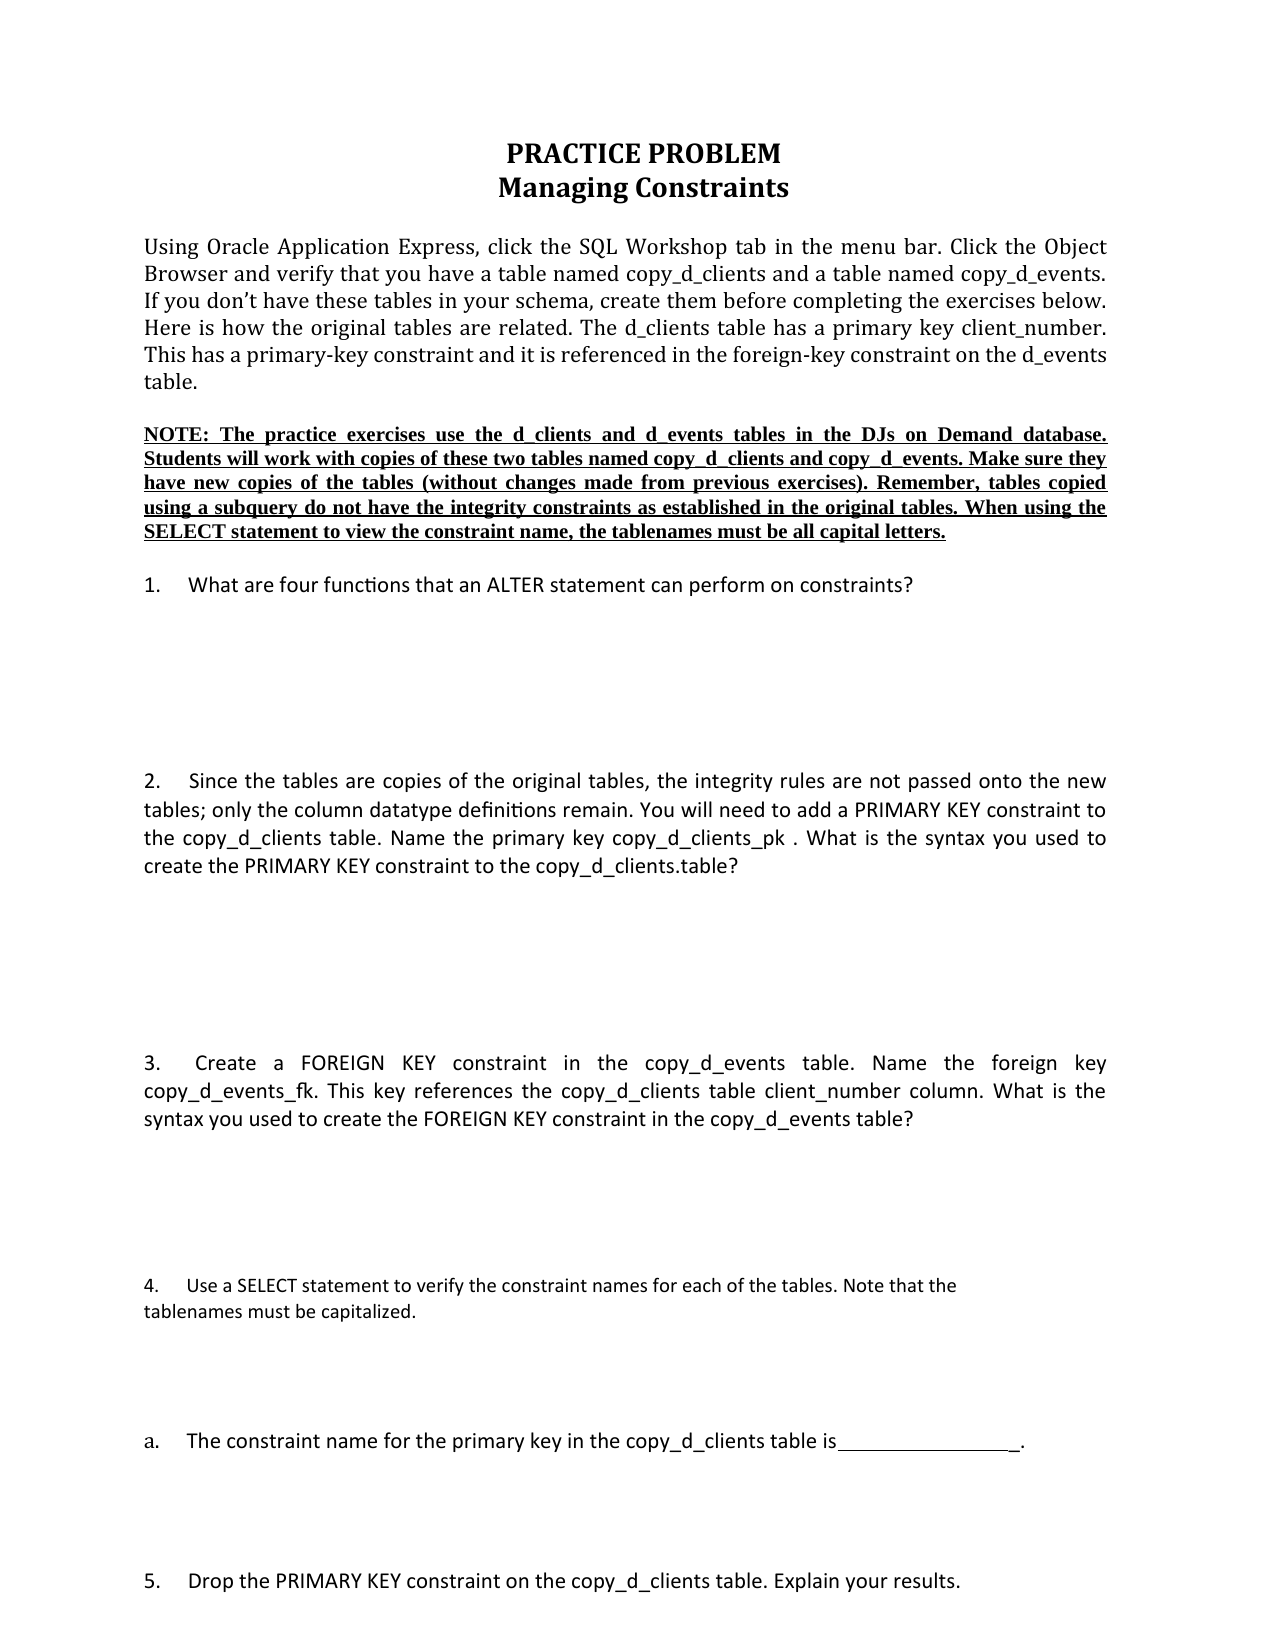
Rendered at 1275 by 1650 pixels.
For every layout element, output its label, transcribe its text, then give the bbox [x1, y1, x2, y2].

list What are four functions that an ALTER statement can perform on constraints? [143, 570, 1144, 598]
list Drop the PRIMARY KEY constraint on the copy_d_clients table. Explain your results. [143, 1566, 1144, 1594]
subtitle NOTE: The practice exercises use the d_clients and d_events tables in the DJs on Demand database. Students will work with copies of these two tables named copy_d_clients and copy_d_events. Make sure they have new copies of the tables (without changes made from previous exercises). Remember, tables copied using a subquery do not have the integrity constraints as established in the original tables. When using the SELECT statement to view the constraint name, the tablenames must be all capital letters. [143, 492, 1108, 543]
text Managing Constraints [143, 170, 1144, 204]
list The constraint name for the primary key in the copy_d_clients table is _. [143, 1426, 1144, 1454]
text Using Oracle Application Express, click the SQL Workshop tab in the menu bar. Click the Object Browser and verify that you have a table named copy_d_clients and a table named copy_d_events. If you don’t have these tables in your schema, create them before completing the exercises below. Here is how the original tables are related. The d_clients table has a primary key client_number. This has a primary-key constraint and it is referenced in the foreign-key constraint on the d_events table. [143, 233, 1108, 395]
text PRACTICE PROBLEM [143, 136, 1144, 170]
list Create a FOREIGN KEY constraint in the copy_d_events table. Name the foreign key copy_d_events_fk. This key references the copy_d_clients table client_number column. What is the syntax you used to create the FOREIGN KEY constraint in the copy_d_events table? [143, 1048, 1108, 1132]
list Since the tables are copies of the original tables, the integrity rules are not passed onto the new tables; only the column datatype definitions remain. You will need to add a PRIMARY KEY constraint to the copy_d_clients table. Name the primary key copy_d_clients_pk . What is the syntax you used to create the PRIMARY KEY constraint to the copy_d_clients.table? [143, 767, 1108, 879]
subtitle NOTE: The practice exercises use the d_clients and d_events tables in the DJs on Demand database. Students will work with copies of these two tables named copy_d_clients and copy_d_events. Make sure they have new copies of the tables (without changes made from previous exercises). Remember, tables copied using a subquery do not have the integrity constraints as established in the original tables. When using the SELECT statement to view the constraint name, the tablenames must be all capital letters. [143, 444, 1108, 491]
list Use a SELECT statement to verify the constraint names for each of the tables. Note that the tablenames must be capitalized. [143, 1273, 1014, 1324]
